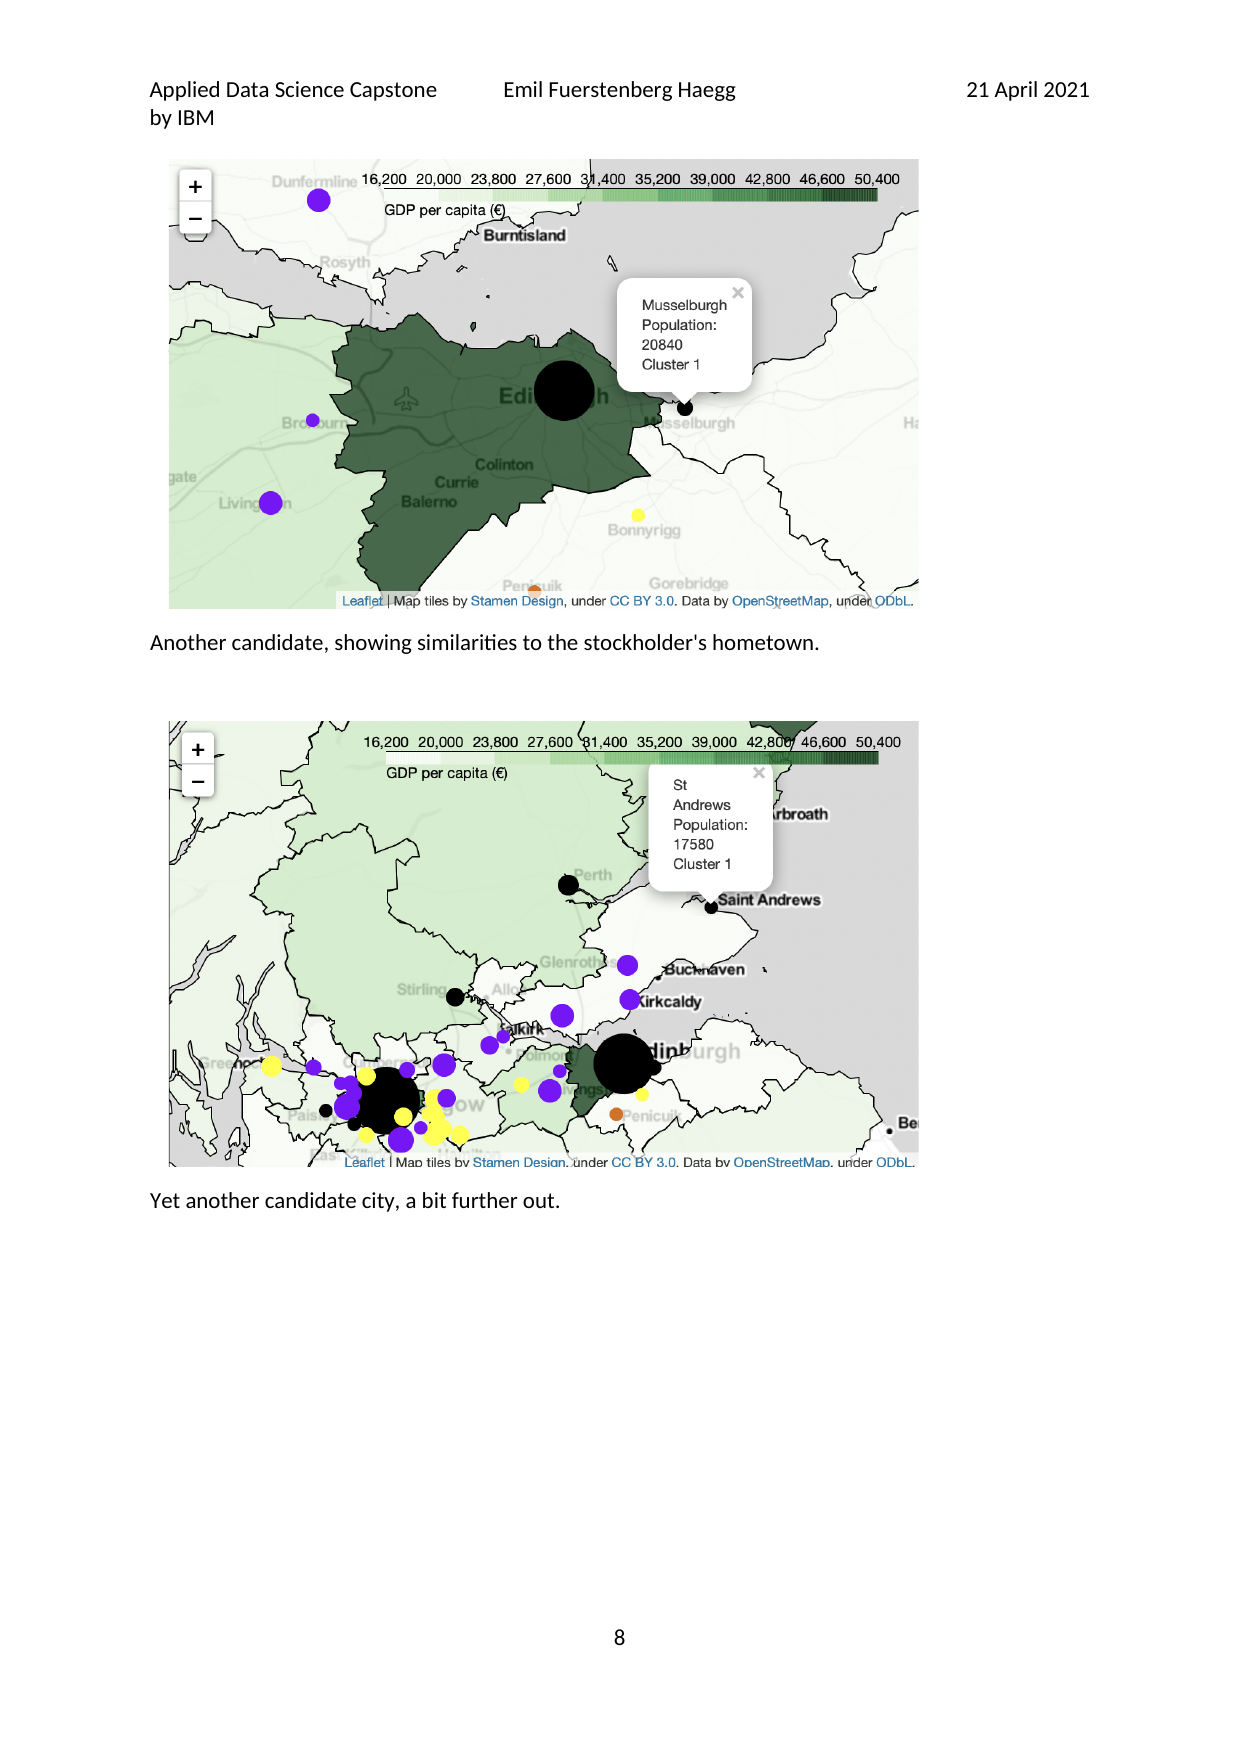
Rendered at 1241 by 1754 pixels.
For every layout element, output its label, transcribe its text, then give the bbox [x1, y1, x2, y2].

text Another candidate, showing similarities to the stockholder's hometown. [150, 628, 1090, 656]
text Yet another candidate city, a bit further out. [150, 1186, 1090, 1214]
